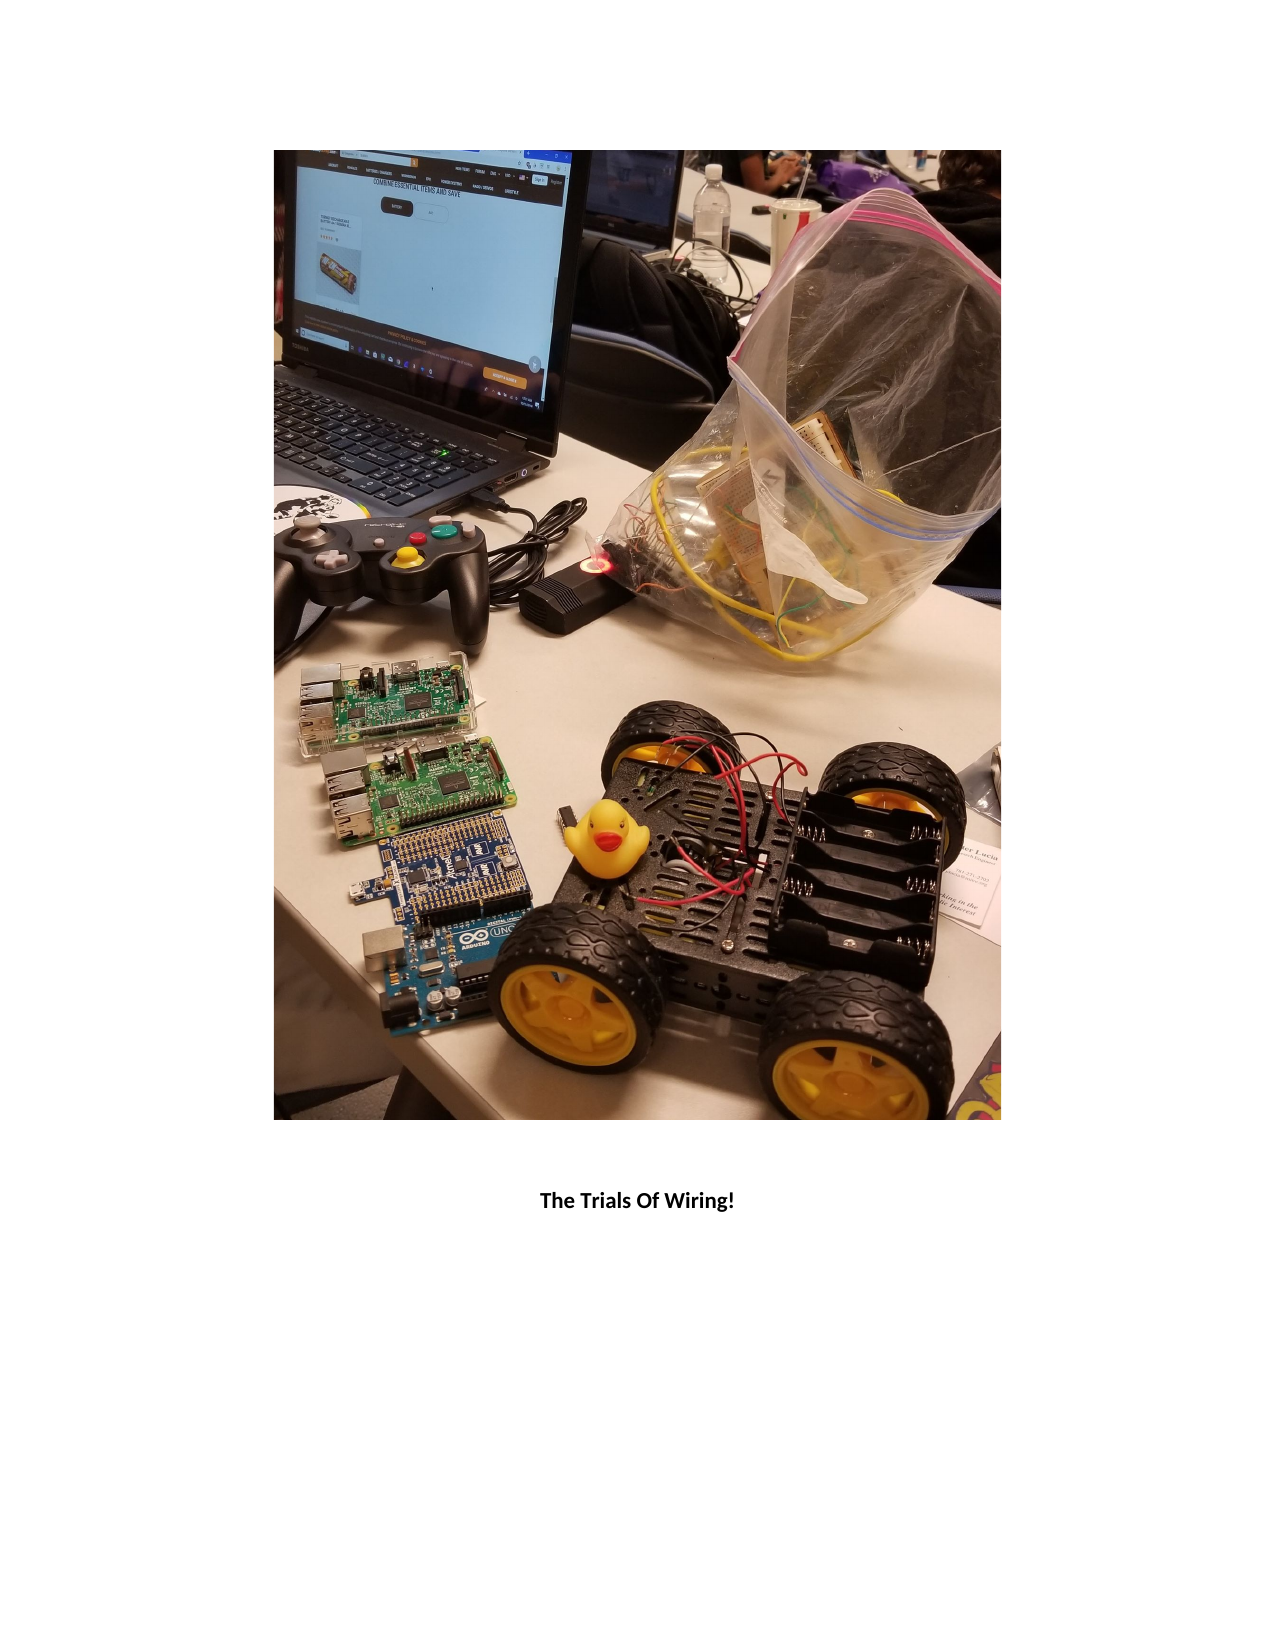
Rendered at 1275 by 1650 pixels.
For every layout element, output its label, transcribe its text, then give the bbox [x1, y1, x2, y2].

picture [273, 150, 1002, 1120]
text The Trials Of Wiring! [150, 1186, 1125, 1214]
